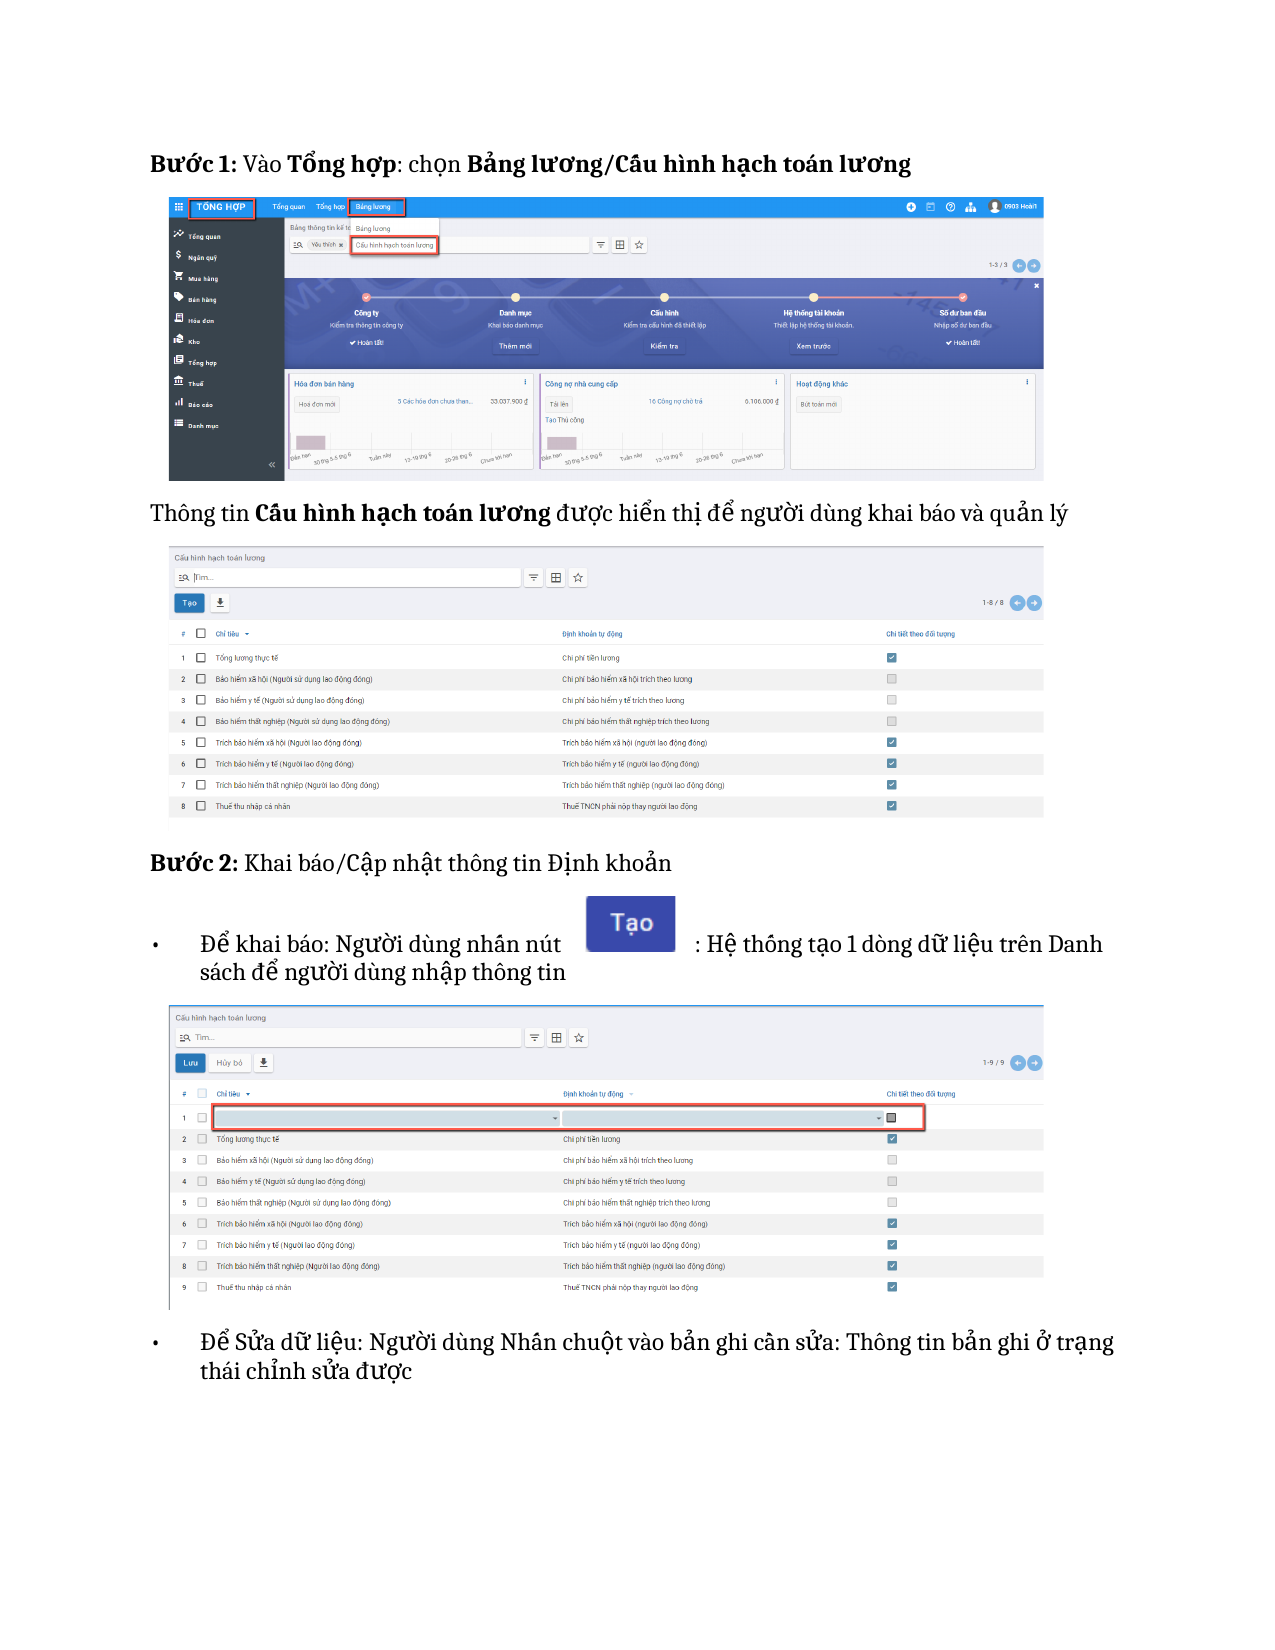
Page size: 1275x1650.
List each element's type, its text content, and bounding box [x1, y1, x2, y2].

picture [168, 197, 1044, 481]
picture [168, 1005, 1044, 1310]
text Bước 1: Vào Tổng hợp: chọn Bảng lương/Cấu hình hạch toán lương [150, 150, 1125, 179]
picture [585, 896, 676, 952]
list Để khai báo: Người dùng nhấn nút : Hệ thống tạo 1 dòng dữ liệu trên Danh sách để người dùng nhập thông tin [150, 897, 1125, 987]
picture [168, 546, 1044, 831]
text Bước 2: Khai báo/Cập nhật thông tin Định khoản [150, 849, 1125, 878]
text Thông tin Cấu hình hạch toán lương được hiển thị để người dùng khai báo và quản lý [150, 499, 1125, 528]
list Để Sửa dữ liệu: Người dùng Nhấn chuột vào bản ghi cần sửa: Thông tin bản ghi ở trạng thái chỉnh sửa được [150, 1328, 1125, 1385]
